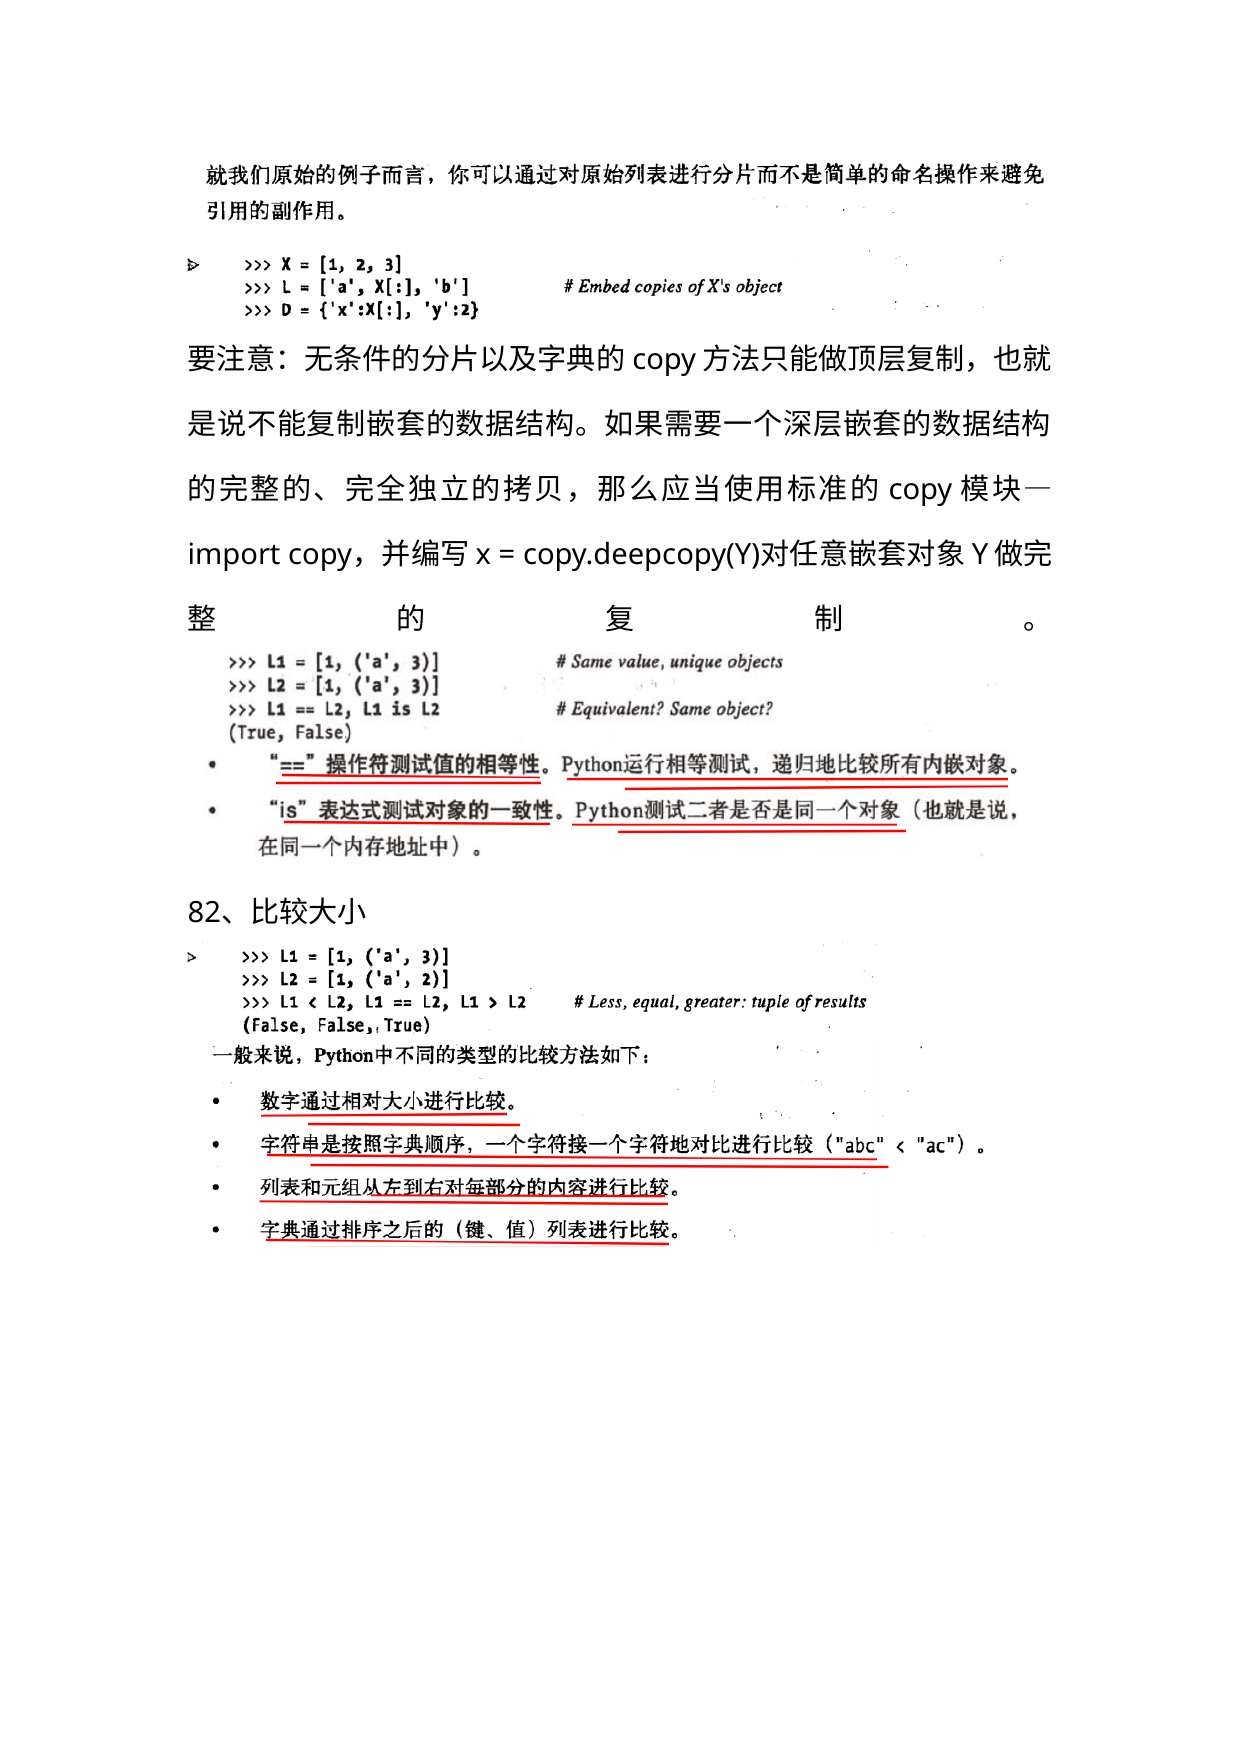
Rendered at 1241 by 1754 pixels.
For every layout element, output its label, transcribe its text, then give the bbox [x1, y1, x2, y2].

text 82、比较大小 [187, 877, 1053, 942]
picture [187, 942, 1053, 1034]
picture [187, 649, 1053, 745]
picture [187, 162, 1053, 321]
picture [187, 747, 1053, 857]
picture [187, 1039, 1053, 1247]
text 要注意：无条件的分片以及字典的copy方法只能做顶层复制，也就是说不能复制嵌套的数据结构。如果需要一个深层嵌套的数据结构的完整的、完全独立的拷贝，那么应当使用标准的copy模块—import copy，并编写x = copy.deepcopy(Y)对任意嵌套对象Y做完整的复制。 [187, 321, 1053, 649]
